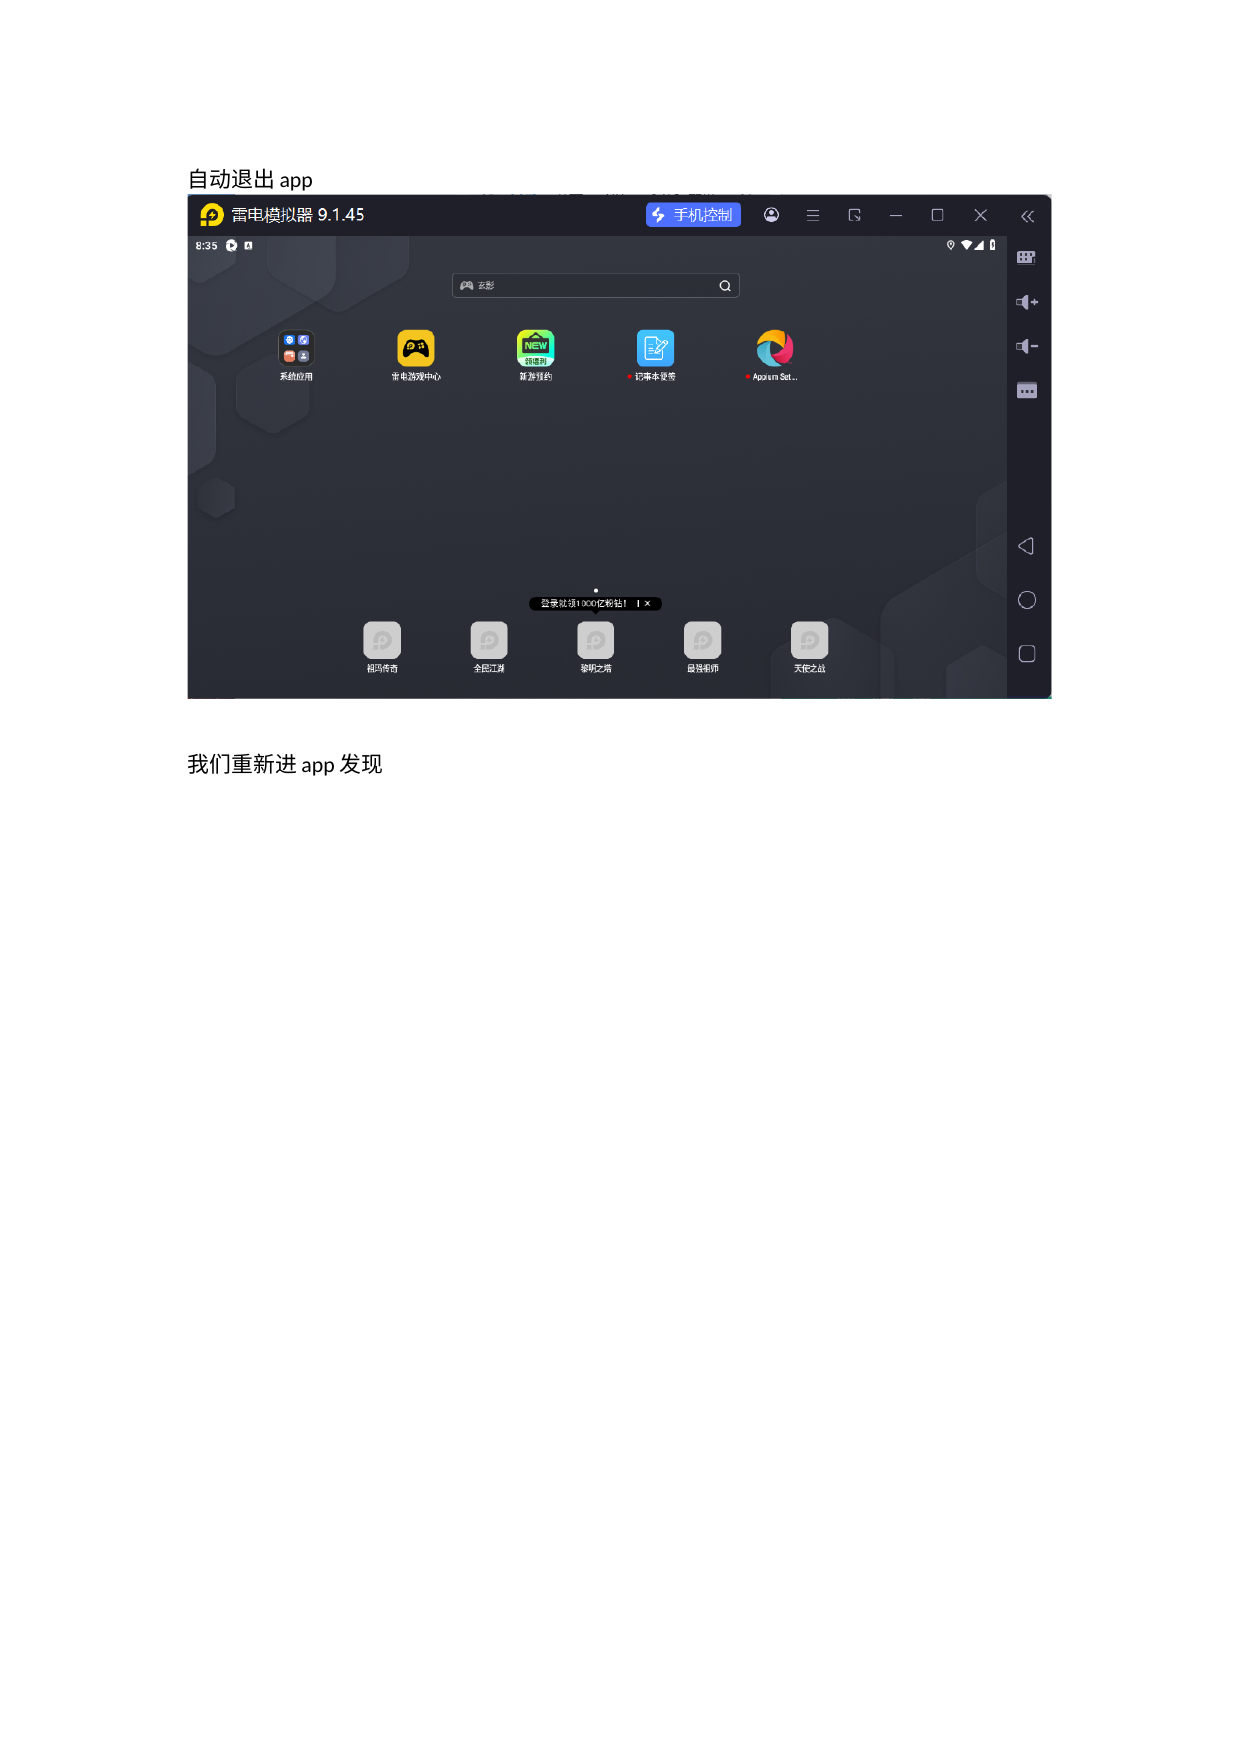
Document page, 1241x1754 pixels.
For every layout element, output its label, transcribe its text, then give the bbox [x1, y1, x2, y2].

text 自动退出app [187, 162, 1053, 194]
picture [187, 194, 1052, 699]
text 我们重新进app发现 [187, 747, 1053, 779]
